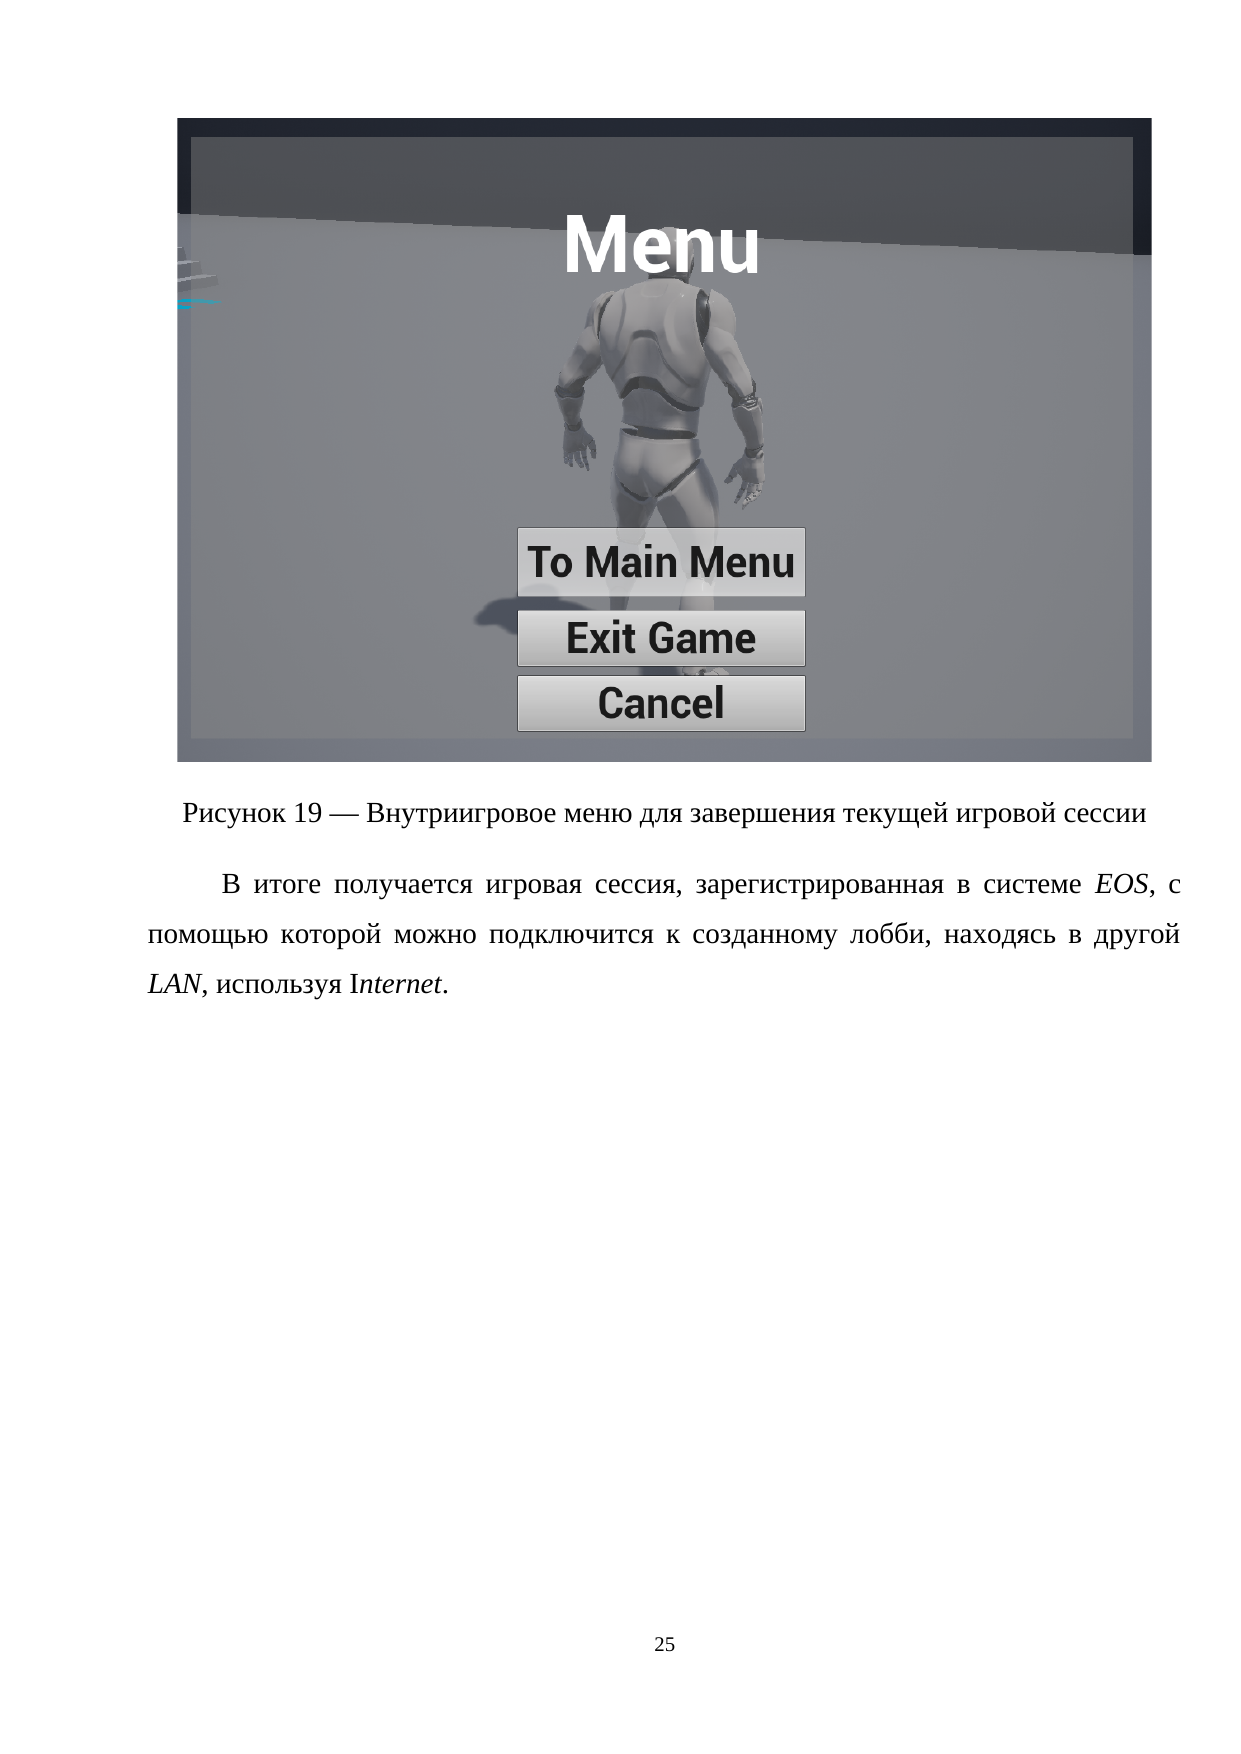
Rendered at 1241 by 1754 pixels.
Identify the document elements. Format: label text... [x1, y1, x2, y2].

picture [177, 118, 1152, 762]
text В итоге получается игровая сессия, зарегистрированная в системе EOS, с помощью которой можно подключится к созданному лобби, находясь в другой LAN, используя Internet. [148, 866, 1181, 1000]
text Рисунок 19 — Внутриигровое меню для завершения текущей игровой сессии [148, 795, 1181, 828]
